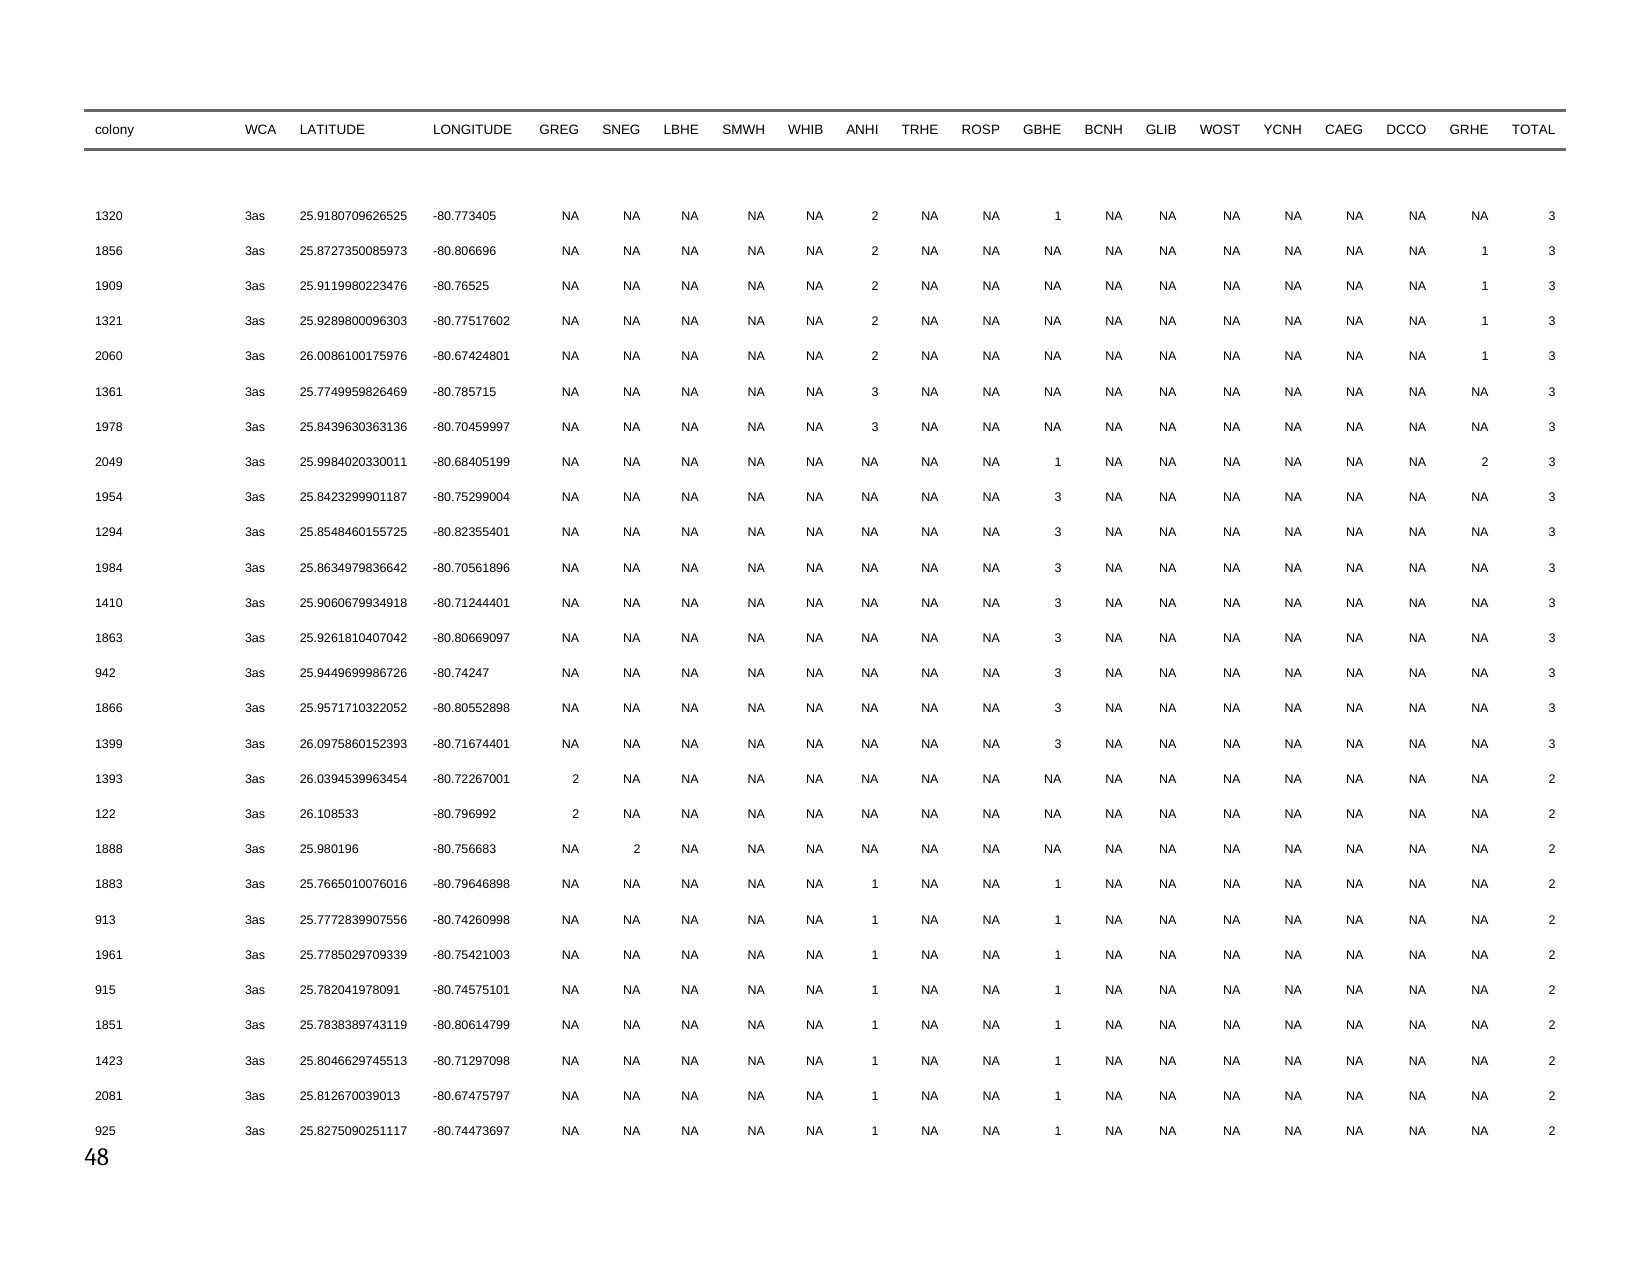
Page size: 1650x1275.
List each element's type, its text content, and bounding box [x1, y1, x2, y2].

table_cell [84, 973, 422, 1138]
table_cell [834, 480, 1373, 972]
table_header GLIB [1133, 112, 1187, 148]
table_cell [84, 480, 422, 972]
table_header SNEG [589, 112, 651, 148]
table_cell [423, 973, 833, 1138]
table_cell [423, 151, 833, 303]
table_header WCA [234, 112, 289, 148]
table_header colony [84, 112, 234, 148]
table_header CAEG [1312, 112, 1373, 148]
table_header TOTAL [1499, 112, 1566, 148]
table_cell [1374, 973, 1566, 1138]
table_header YCNH [1251, 112, 1312, 148]
table_header SMWH [709, 112, 775, 148]
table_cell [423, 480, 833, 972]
table_header ROSP [949, 112, 1010, 148]
table_header LONGITUDE [423, 112, 526, 148]
table_header LBHE [651, 112, 709, 148]
table_header GRHE [1436, 112, 1499, 148]
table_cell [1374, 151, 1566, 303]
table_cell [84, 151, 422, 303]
table_header BCNH [1072, 112, 1133, 148]
table_header ANHI [834, 112, 889, 148]
table_header WOST [1187, 112, 1251, 148]
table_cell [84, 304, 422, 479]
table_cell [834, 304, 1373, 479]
table_header LATITUDE [289, 112, 422, 148]
table_header TRHE [889, 112, 949, 148]
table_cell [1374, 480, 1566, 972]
table_header WHIB [775, 112, 833, 148]
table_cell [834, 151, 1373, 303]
table_header DCCO [1374, 112, 1436, 148]
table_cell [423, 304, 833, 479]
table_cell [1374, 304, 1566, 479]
table_header GBHE [1010, 112, 1072, 148]
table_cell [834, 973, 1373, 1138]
table_header GREG [526, 112, 589, 148]
